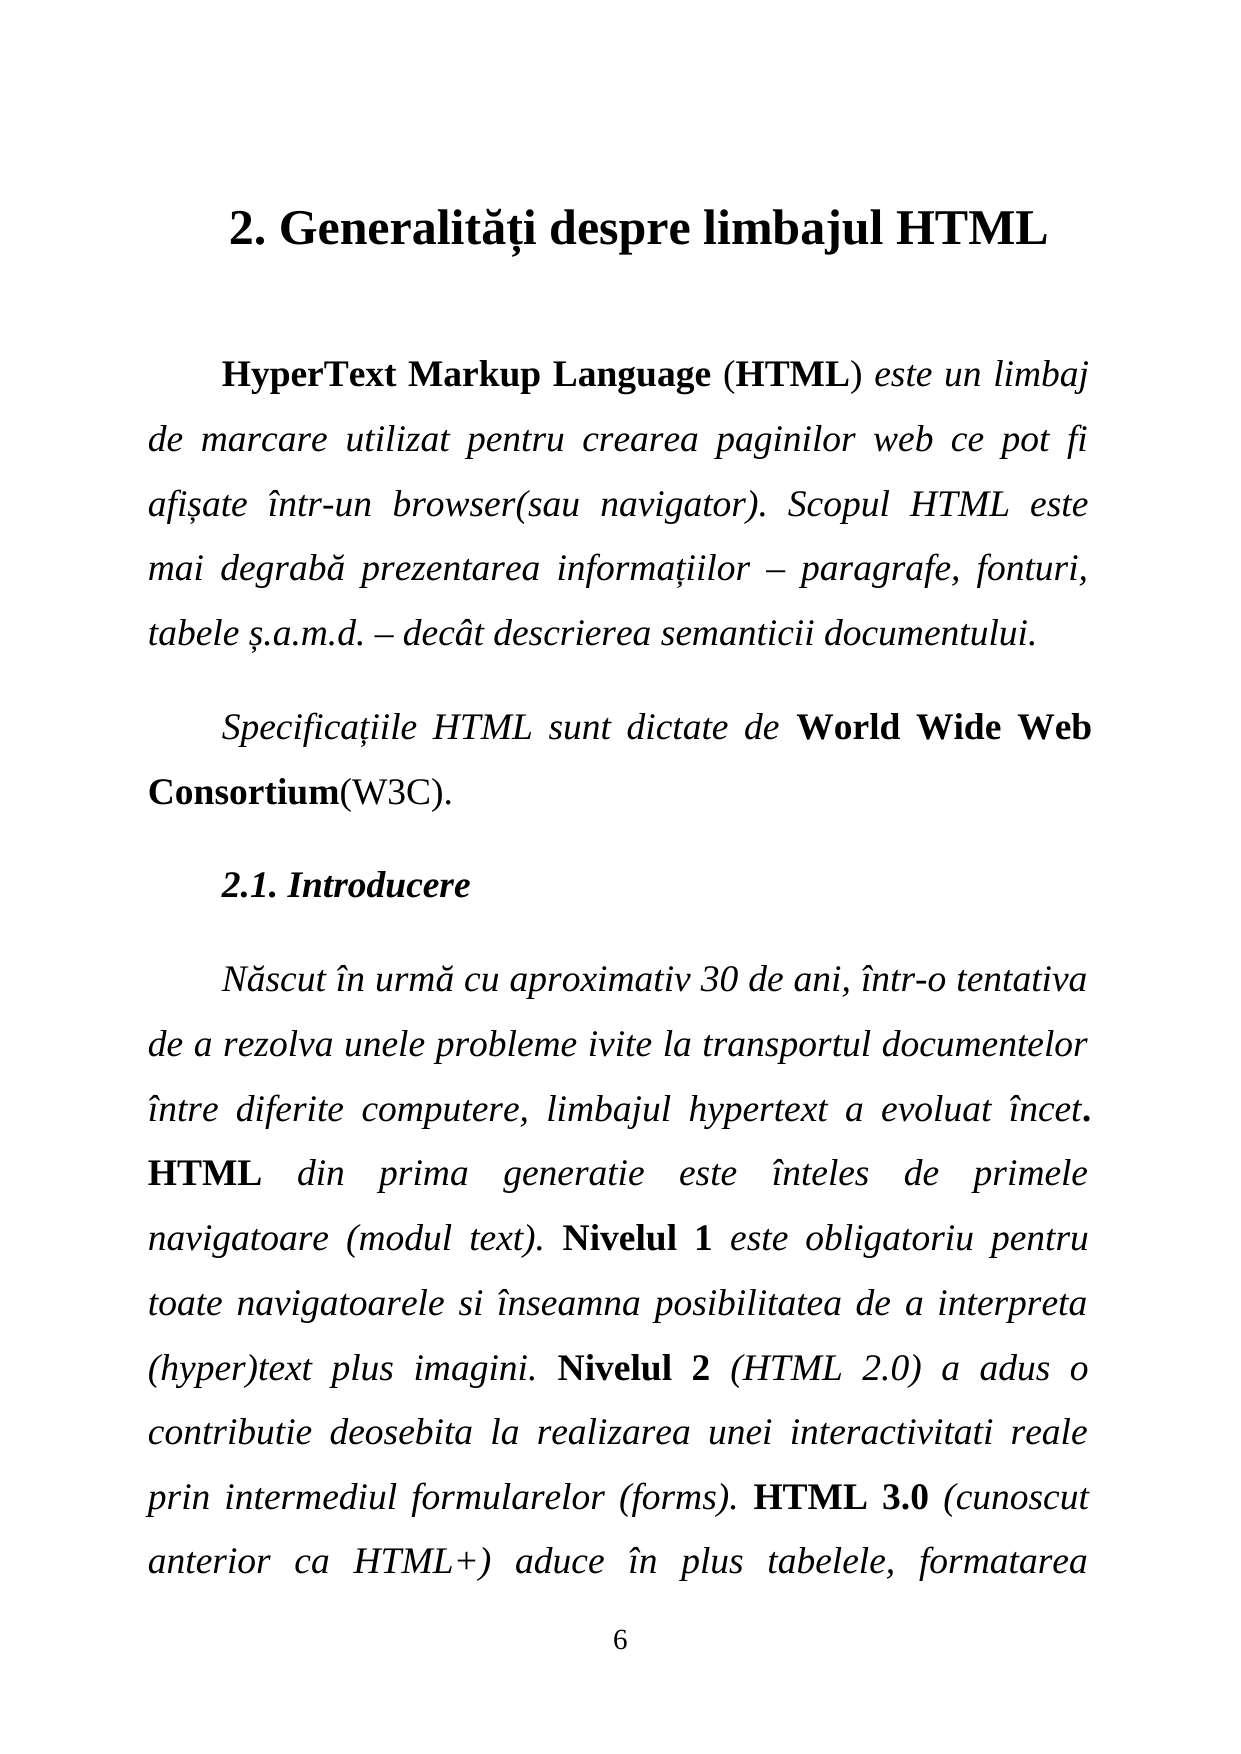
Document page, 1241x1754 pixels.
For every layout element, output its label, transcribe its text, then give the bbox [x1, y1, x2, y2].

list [148, 957, 1092, 1582]
text 2. Generalități despre limbajul HTML [185, 198, 1092, 256]
text Specificațiile HTML sunt dictate de World Wide Web Consortium(W3C). [148, 704, 1092, 812]
text 2.1. Introducere [148, 863, 1092, 906]
text HyperText Markup Language (HTML) este un limbaj de marcare utilizat pentru crearea paginilor web ce pot fi afișate într-un browser(sau navigator). Scopul HTML este mai degrabă prezentarea informațiilor – paragrafe, fonturi, tabele ș.a.m.d. – decât descrierea semanticii documentului. [148, 352, 1092, 654]
